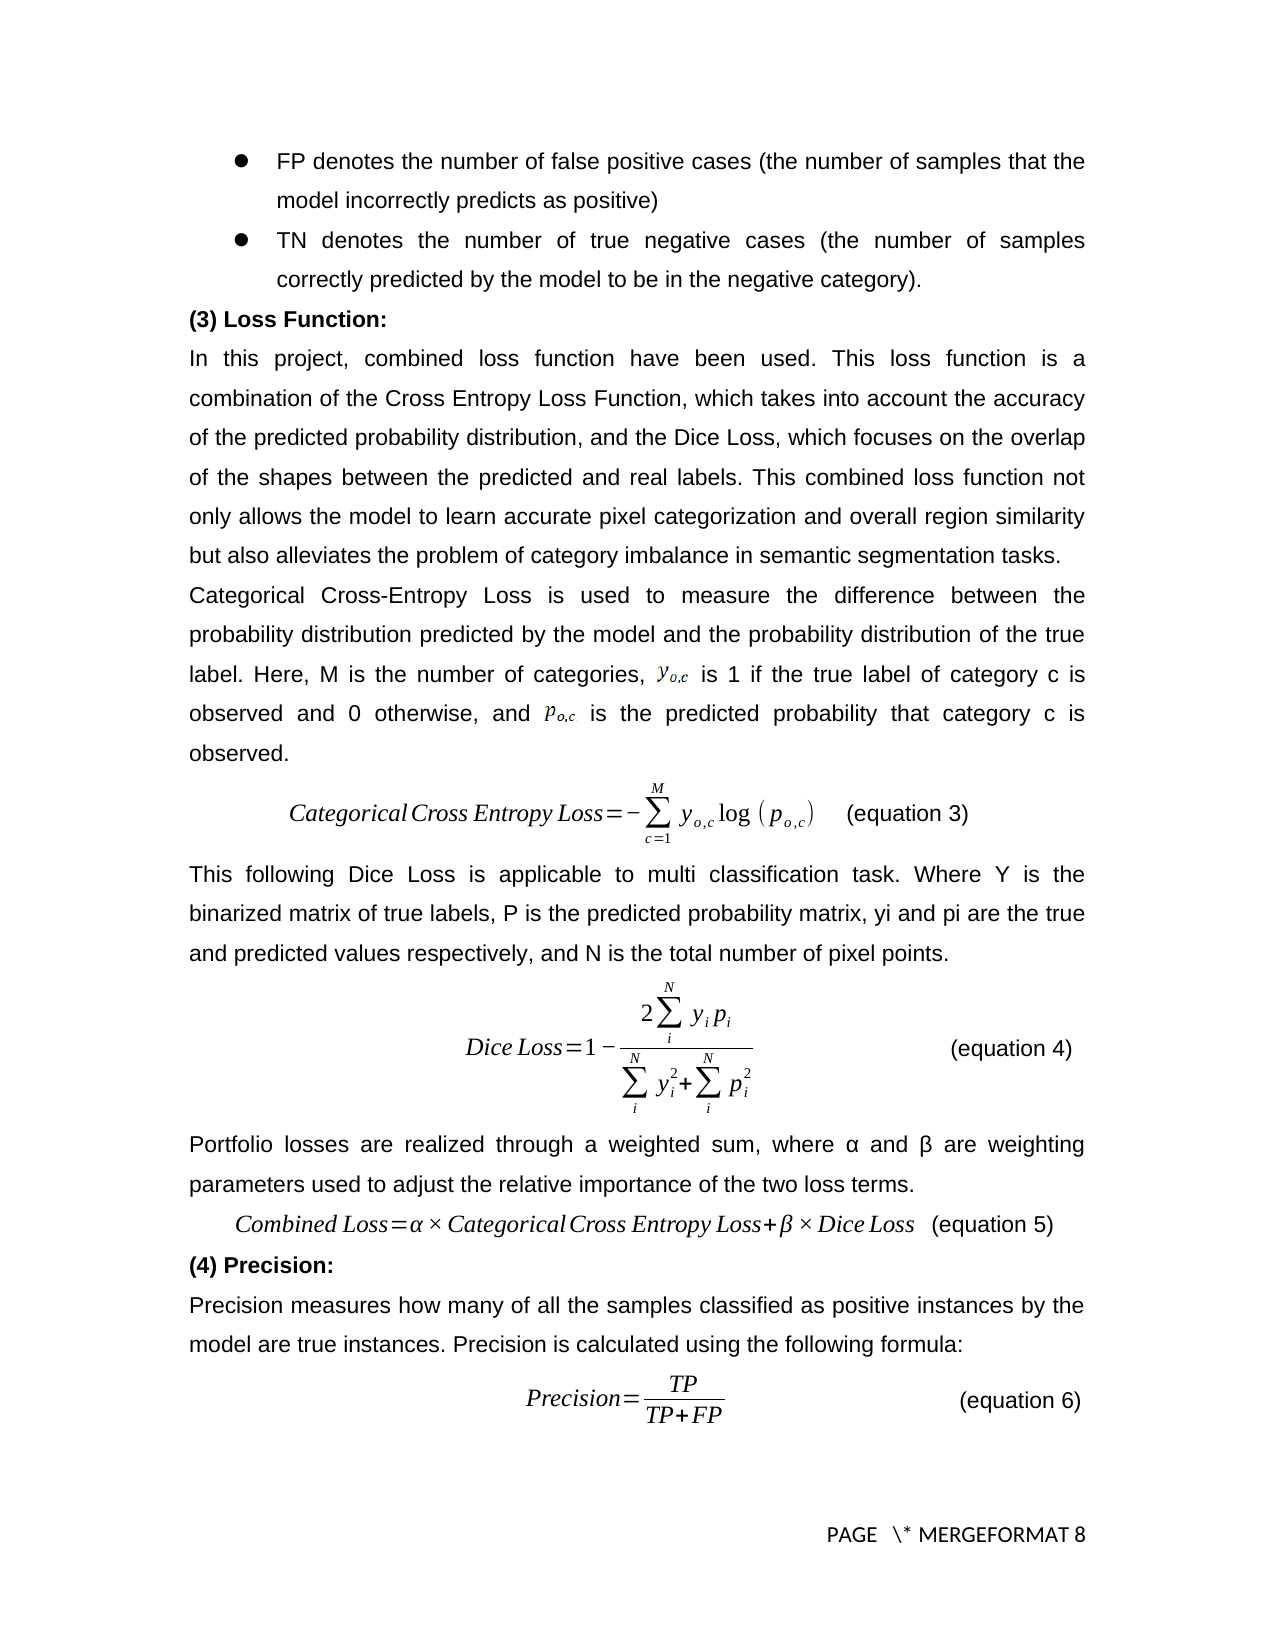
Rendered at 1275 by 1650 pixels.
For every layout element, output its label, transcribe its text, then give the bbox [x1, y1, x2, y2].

list Categorical Cross-Entropy Loss is used to measure the difference between the probability distribution predicted by the model and the probability distribution of the true label. Here, M is the number of categories, is 1 if the true label of category c is observed and 0 otherwise, and is the predicted probability that category c is observed. [189, 582, 1086, 766]
text (equation 4) [189, 979, 1086, 1117]
list FP denotes the number of false positive cases (the number of samples that the model incorrectly predicts as positive) [233, 148, 1086, 213]
text This following Dice Loss is applicable to multi classification task. Where Y is the binarized matrix of true labels, P is the predicted probability matrix, yi and pi are the true and predicted values respectively, and N is the total number of pixel points. [189, 861, 1086, 966]
picture [655, 663, 692, 683]
list Loss Function: [189, 306, 1086, 332]
picture [544, 702, 577, 722]
text Portfolio losses are realized through a weighted sum, where α and β are weighting parameters used to adjust the relative importance of the two loss terms. [189, 1131, 1086, 1197]
list (equation 6) [189, 1371, 1086, 1429]
text (equation 5) [189, 1210, 1086, 1238]
text (equation 3) [189, 779, 1086, 847]
list In this project, combined loss function have been used. This loss function is a combination of the Cross Entropy Loss Function, which takes into account the accuracy of the predicted probability distribution, and the Dice Loss, which focuses on the overlap of the shapes between the predicted and real labels. This combined loss function not only allows the model to learn accurate pixel categorization and overall region similarity but also alleviates the problem of category imbalance in semantic segmentation tasks. [189, 345, 1086, 569]
text Precision measures how many of all the samples classified as positive instances by the model are true instances. Precision is calculated using the following formula: [189, 1292, 1086, 1357]
list Precision: [189, 1252, 1086, 1278]
list TN denotes the number of true negative cases (the number of samples correctly predicted by the model to be in the negative category). [233, 227, 1086, 292]
